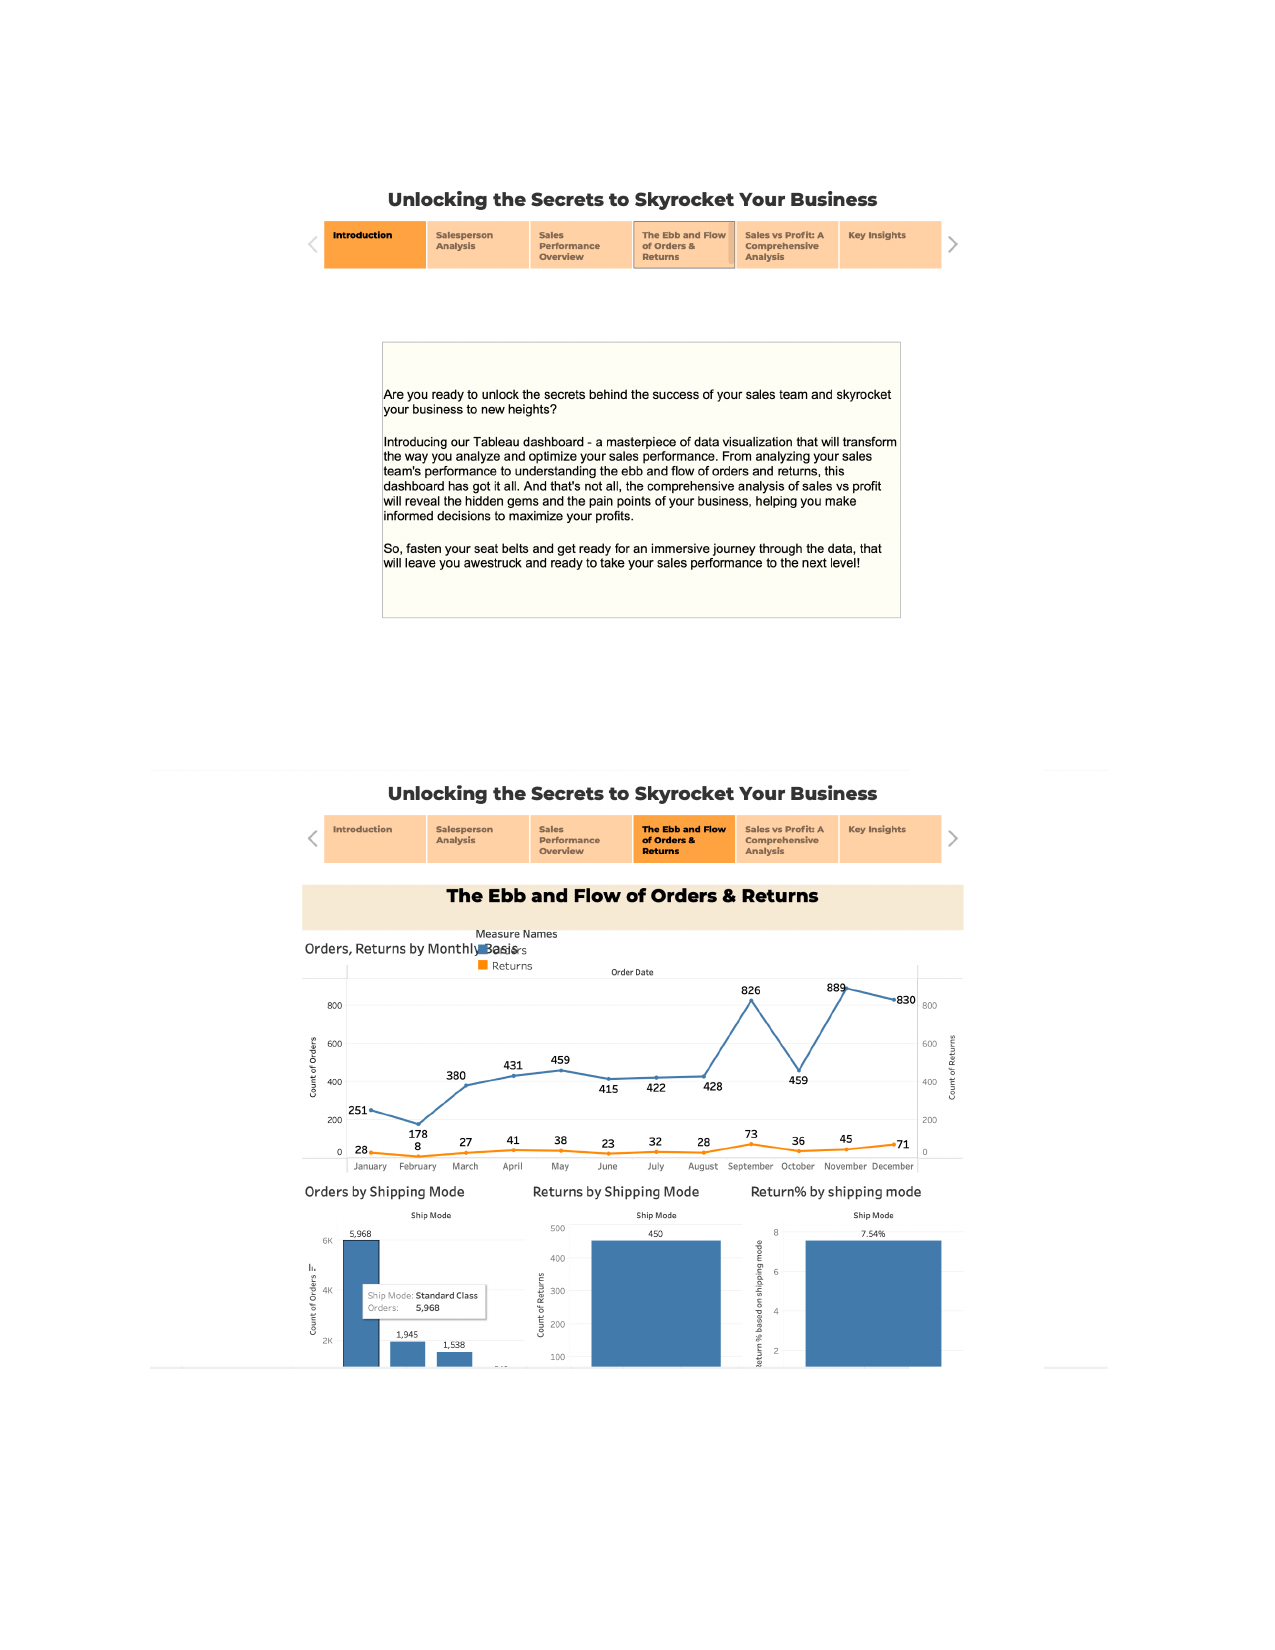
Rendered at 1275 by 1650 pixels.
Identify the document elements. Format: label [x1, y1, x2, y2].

picture [150, 180, 1110, 771]
picture [150, 774, 1108, 1369]
